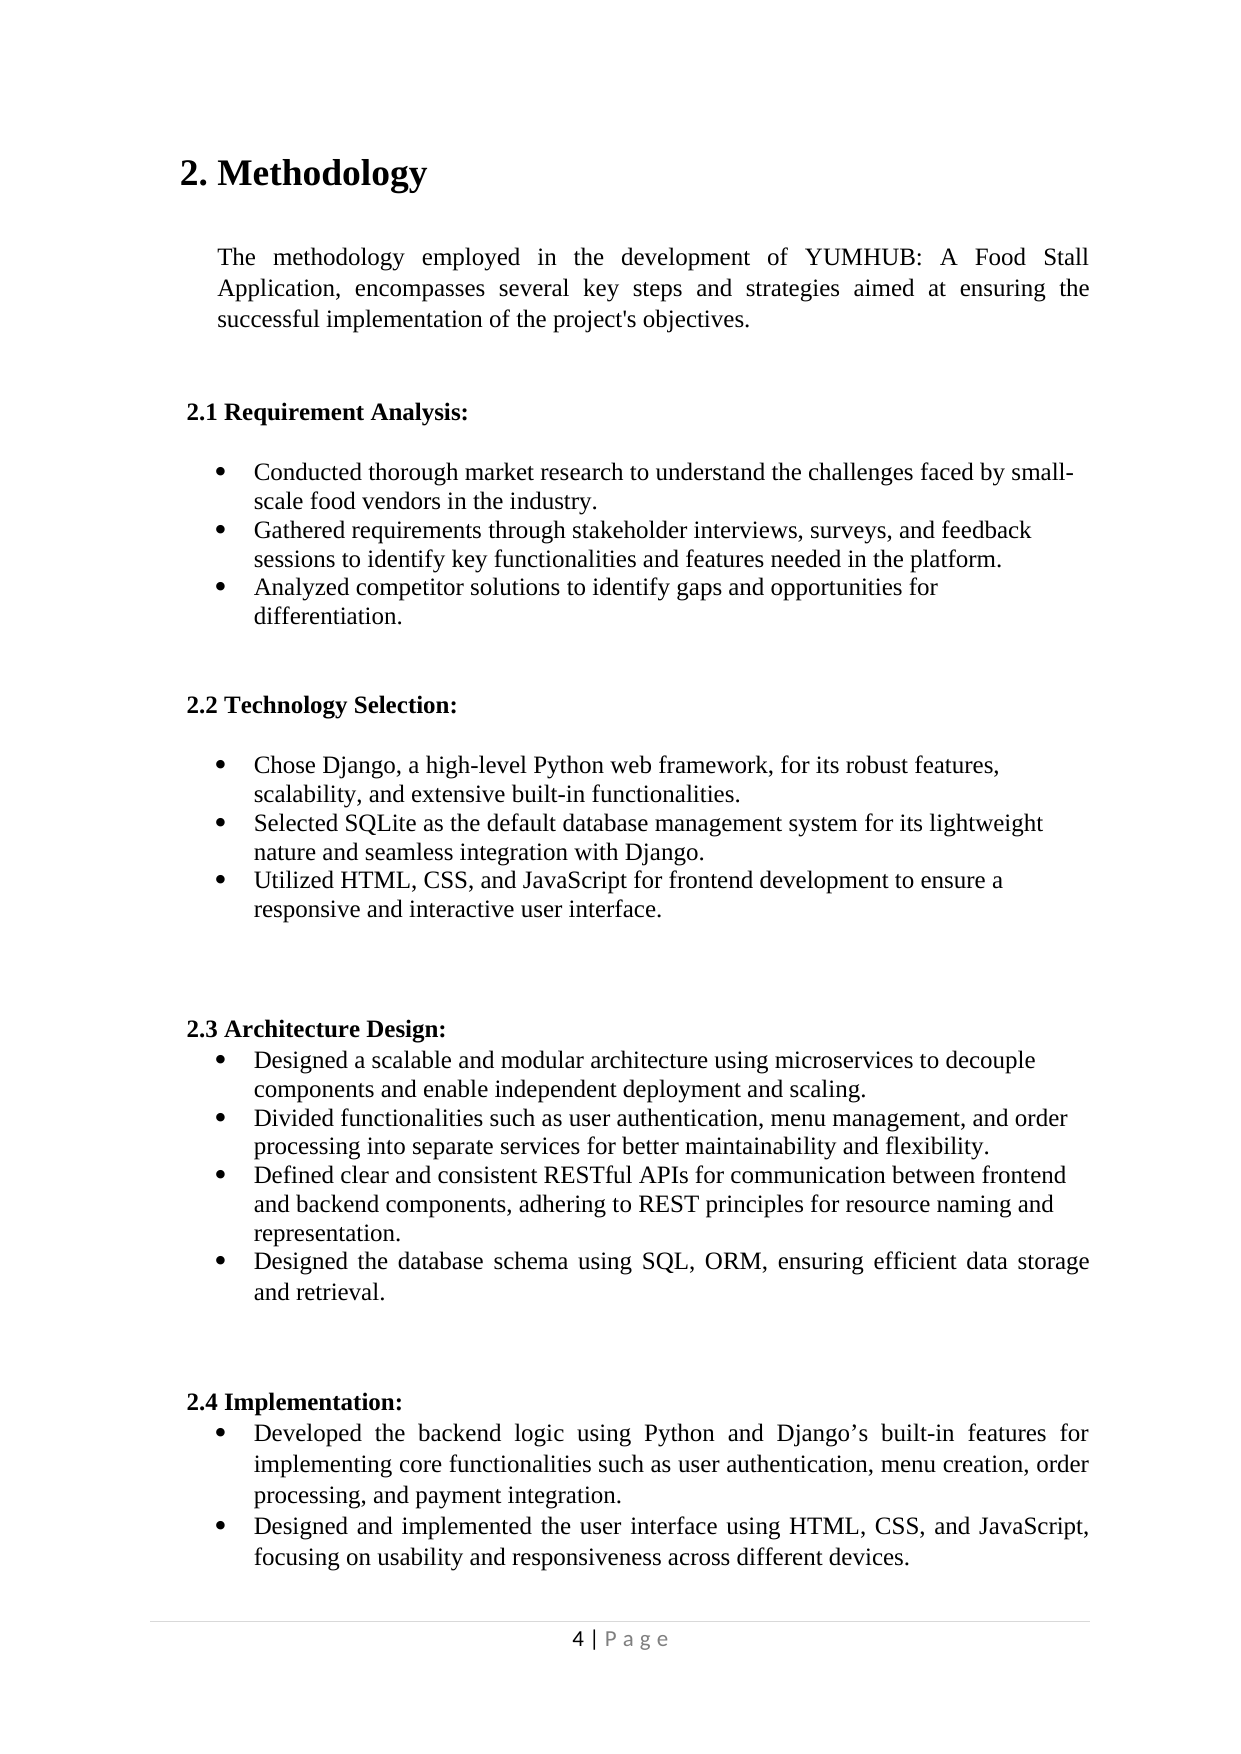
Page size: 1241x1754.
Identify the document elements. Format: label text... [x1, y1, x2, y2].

list Designed a scalable and modular architecture using microservices to decouple components and enable independent deployment and scaling. [216, 1045, 1090, 1103]
list Conducted thorough market research to understand the challenges faced by small-scale food vendors in the industry. [216, 457, 1090, 515]
list Designed the database schema using SQL, ORM, ensuring efficient data storage and retrieval. [216, 1246, 1090, 1306]
list Architecture Design: [186, 1014, 1090, 1043]
list Technology Selection: [186, 690, 1090, 719]
list Defined clear and consistent RESTful APIs for communication between frontend and backend components, adhering to REST principles for resource naming and representation. [216, 1160, 1090, 1246]
list Implementation: [186, 1387, 1090, 1416]
list The methodology employed in the development of YUMHUB: A Food Stall Application, encompasses several key steps and strategies aimed at ensuring the successful implementation of the project's objectives. [217, 197, 1090, 333]
list Developed the backend logic using Python and Django’s built-in features for implementing core functionalities such as user authentication, menu creation, order processing, and payment integration. [216, 1418, 1090, 1509]
list Methodology [179, 150, 1090, 193]
list Analyzed competitor solutions to identify gaps and opportunities for differentiation. [216, 572, 1090, 630]
list Gathered requirements through stakeholder interviews, surveys, and feedback sessions to identify key functionalities and features needed in the platform. [216, 515, 1090, 572]
list Utilized HTML, CSS, and JavaScript for frontend development to ensure a responsive and interactive user interface. [216, 865, 1090, 923]
list Requirement Analysis: [186, 397, 1090, 426]
list Divided functionalities such as user authentication, menu management, and order processing into separate services for better maintainability and flexibility. [216, 1103, 1090, 1160]
list Chose Django, a high-level Python web framework, for its robust features, scalability, and extensive built-in functionalities. [216, 750, 1090, 808]
list Selected SQLite as the default database management system for its lightweight nature and seamless integration with Django. [216, 808, 1090, 865]
list Designed and implemented the user interface using HTML, CSS, and JavaScript, focusing on usability and responsiveness across different devices. [216, 1511, 1090, 1571]
